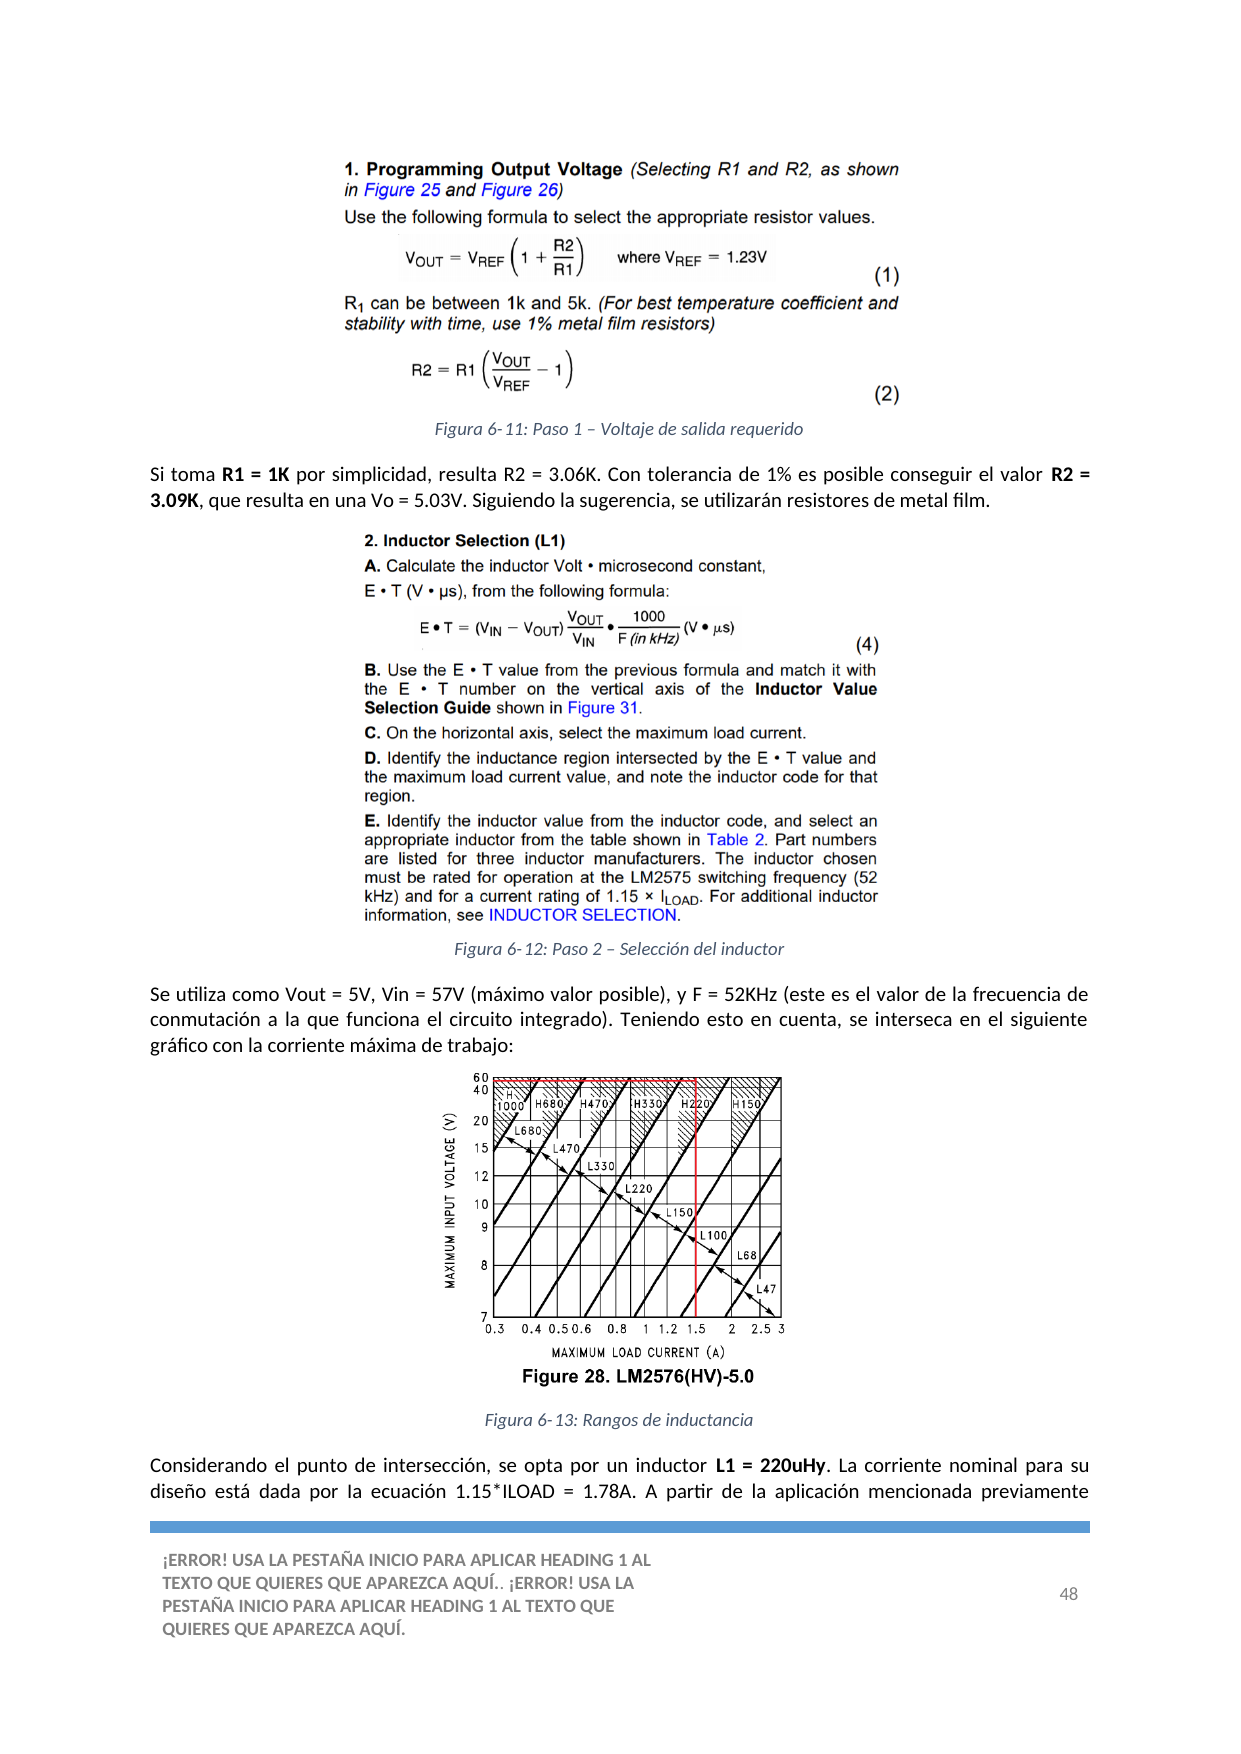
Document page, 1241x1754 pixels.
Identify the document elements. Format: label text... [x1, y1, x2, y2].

text Se utiliza como Vout = 5V, Vin = 57V (máximo valor posible), y F = 52KHz (este es el valor de la frecuencia de conmutación a la que funciona el circuito integrado). Teniendo esto en cuenta, se interseca en el siguiente gráfico con la corriente máxima de trabajo: [150, 981, 1090, 1057]
picture [430, 1069, 810, 1397]
picture [359, 524, 881, 925]
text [150, 1452, 1090, 1503]
picture [339, 150, 901, 406]
text Si toma R1 = 1K por simplicidad, resulta R2 = 3.06K. Con tolerancia de 1% es posible conseguir el valor R2 = 3.09K, que resulta en una Vo = 5.03V. Siguiendo la sugerencia, se utilizarán resistores de metal film. [150, 461, 1090, 512]
